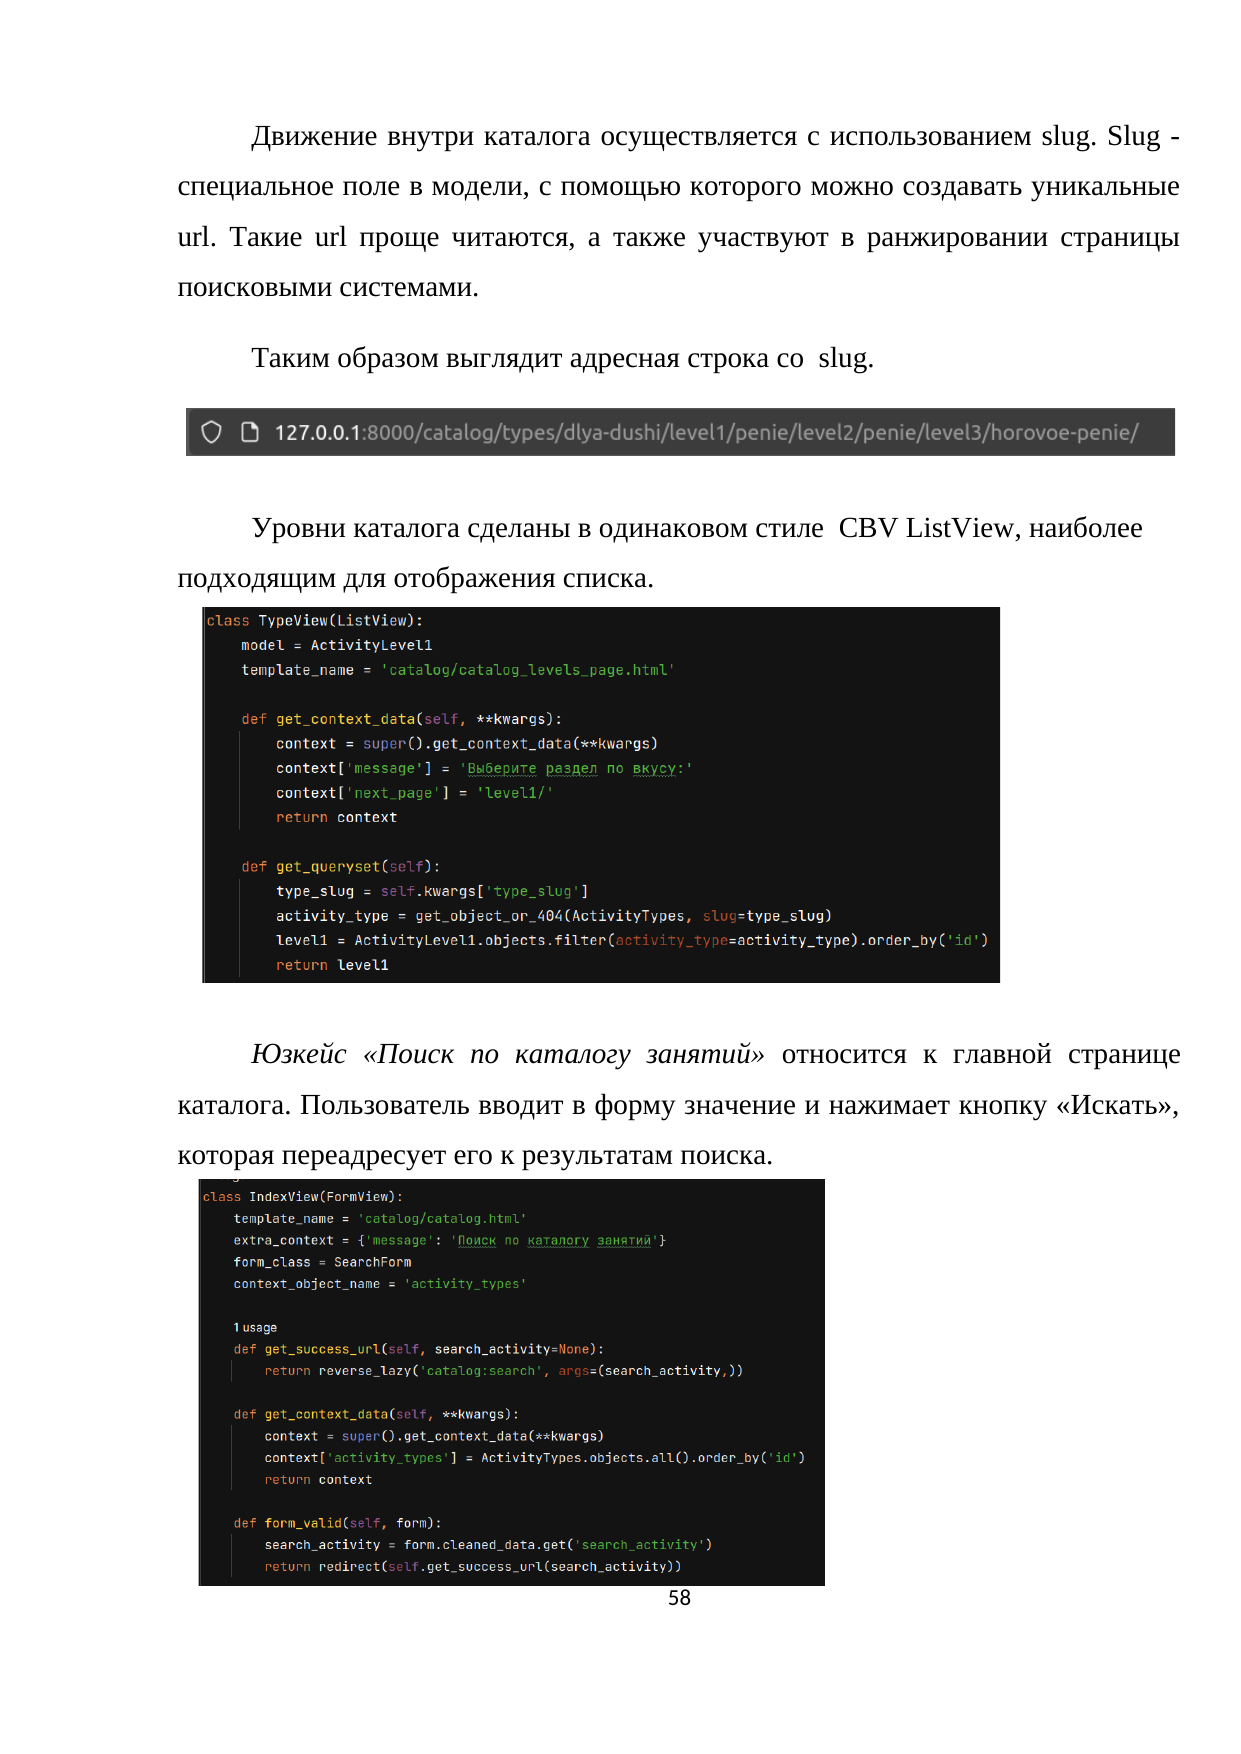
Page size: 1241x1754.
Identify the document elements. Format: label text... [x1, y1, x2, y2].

picture [186, 408, 1176, 456]
picture [198, 1179, 825, 1586]
text Таким образом выглядит адресная строка со slug. [177, 340, 1181, 374]
text Уровни каталога сделаны в одинаковом стиле CBV ListView, наиболее подходящим для отображения списка. [177, 411, 1181, 594]
picture [202, 607, 1001, 983]
text Движение внутри каталога осуществляется с использованием slug. Slug -специальное поле в модели, с помощью которого можно создавать уникальные url. Такие url проще читаются, а также участвуют в ранжировании страницы поисковыми системами. [177, 118, 1181, 303]
